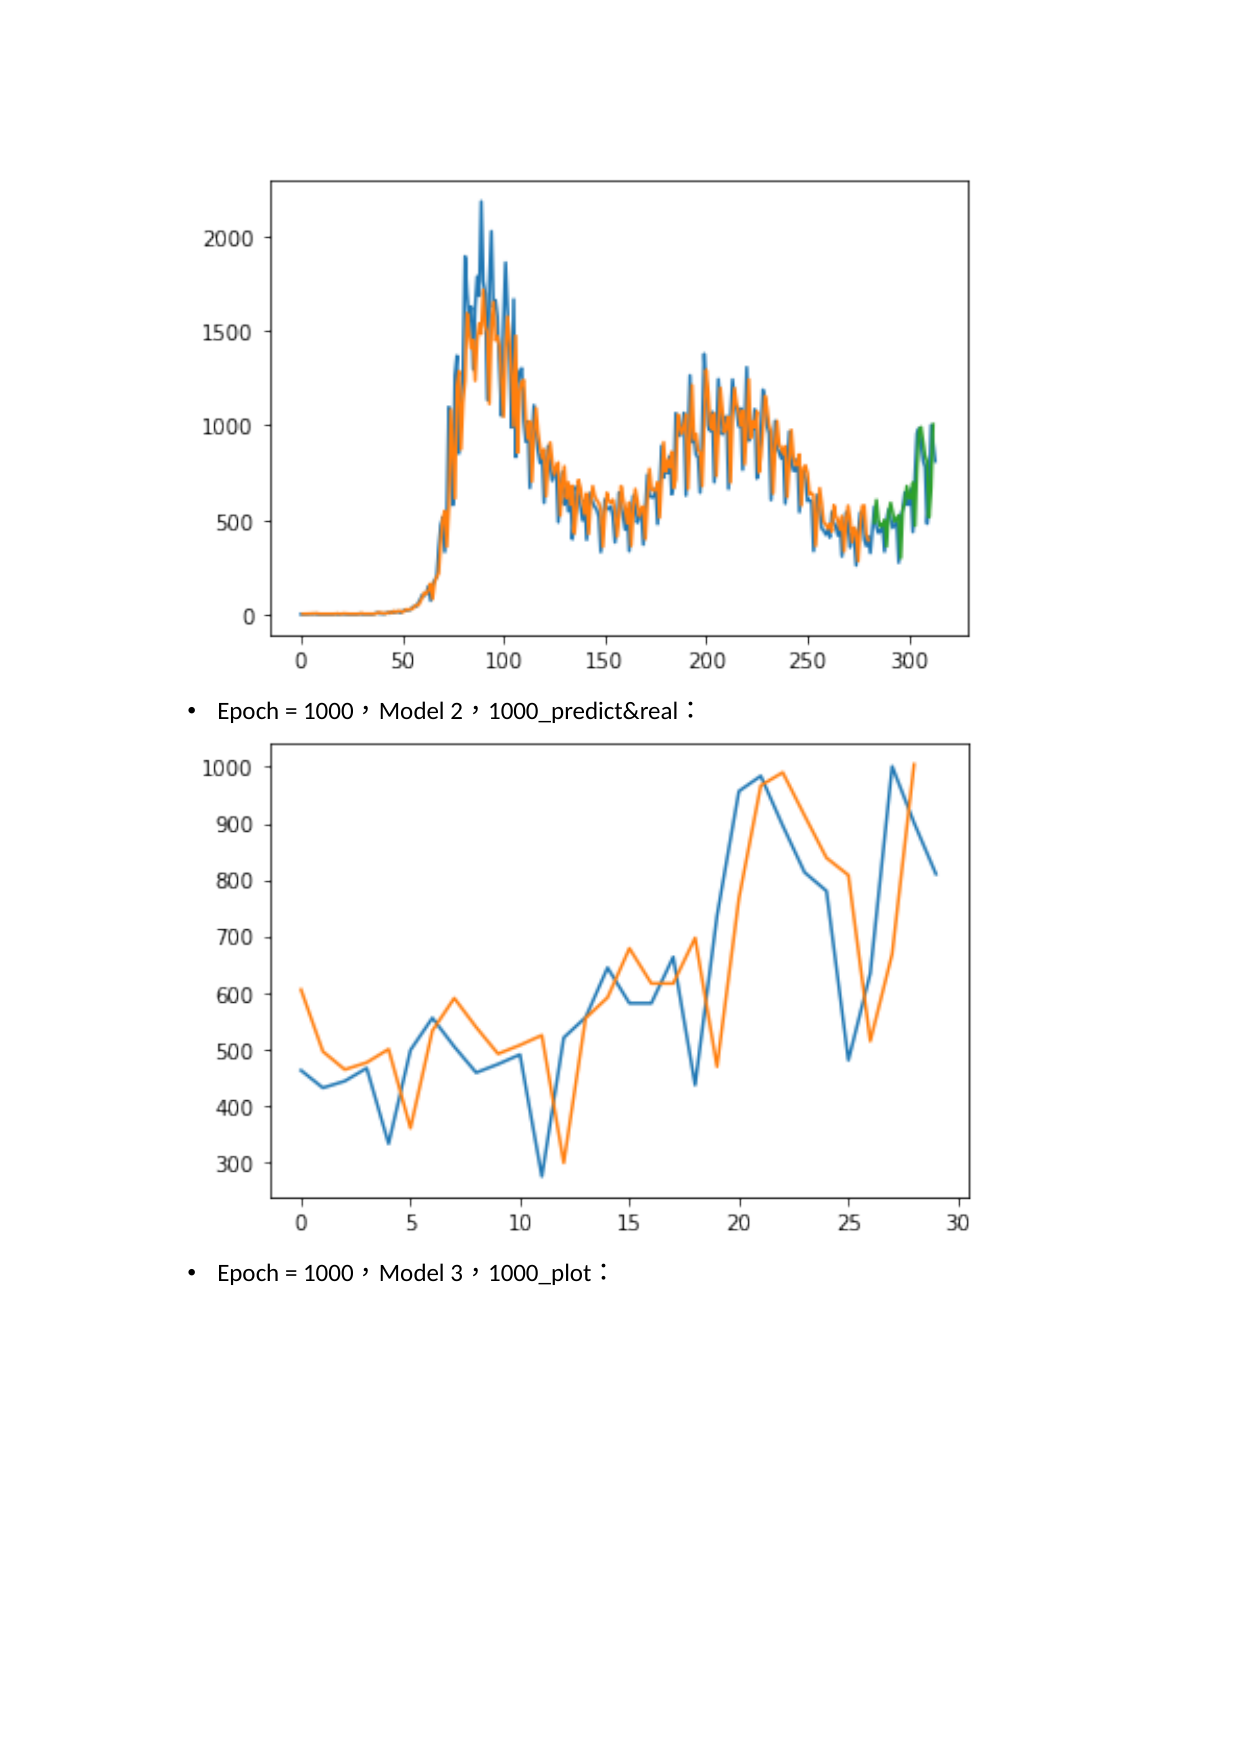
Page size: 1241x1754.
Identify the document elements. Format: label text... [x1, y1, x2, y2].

list Epoch = 1000，Model 2，1000_predict&real： [187, 689, 1053, 727]
picture [187, 168, 981, 686]
list Epoch = 1000，Model 3，1000_plot： [187, 1252, 1053, 1289]
picture [187, 731, 986, 1248]
